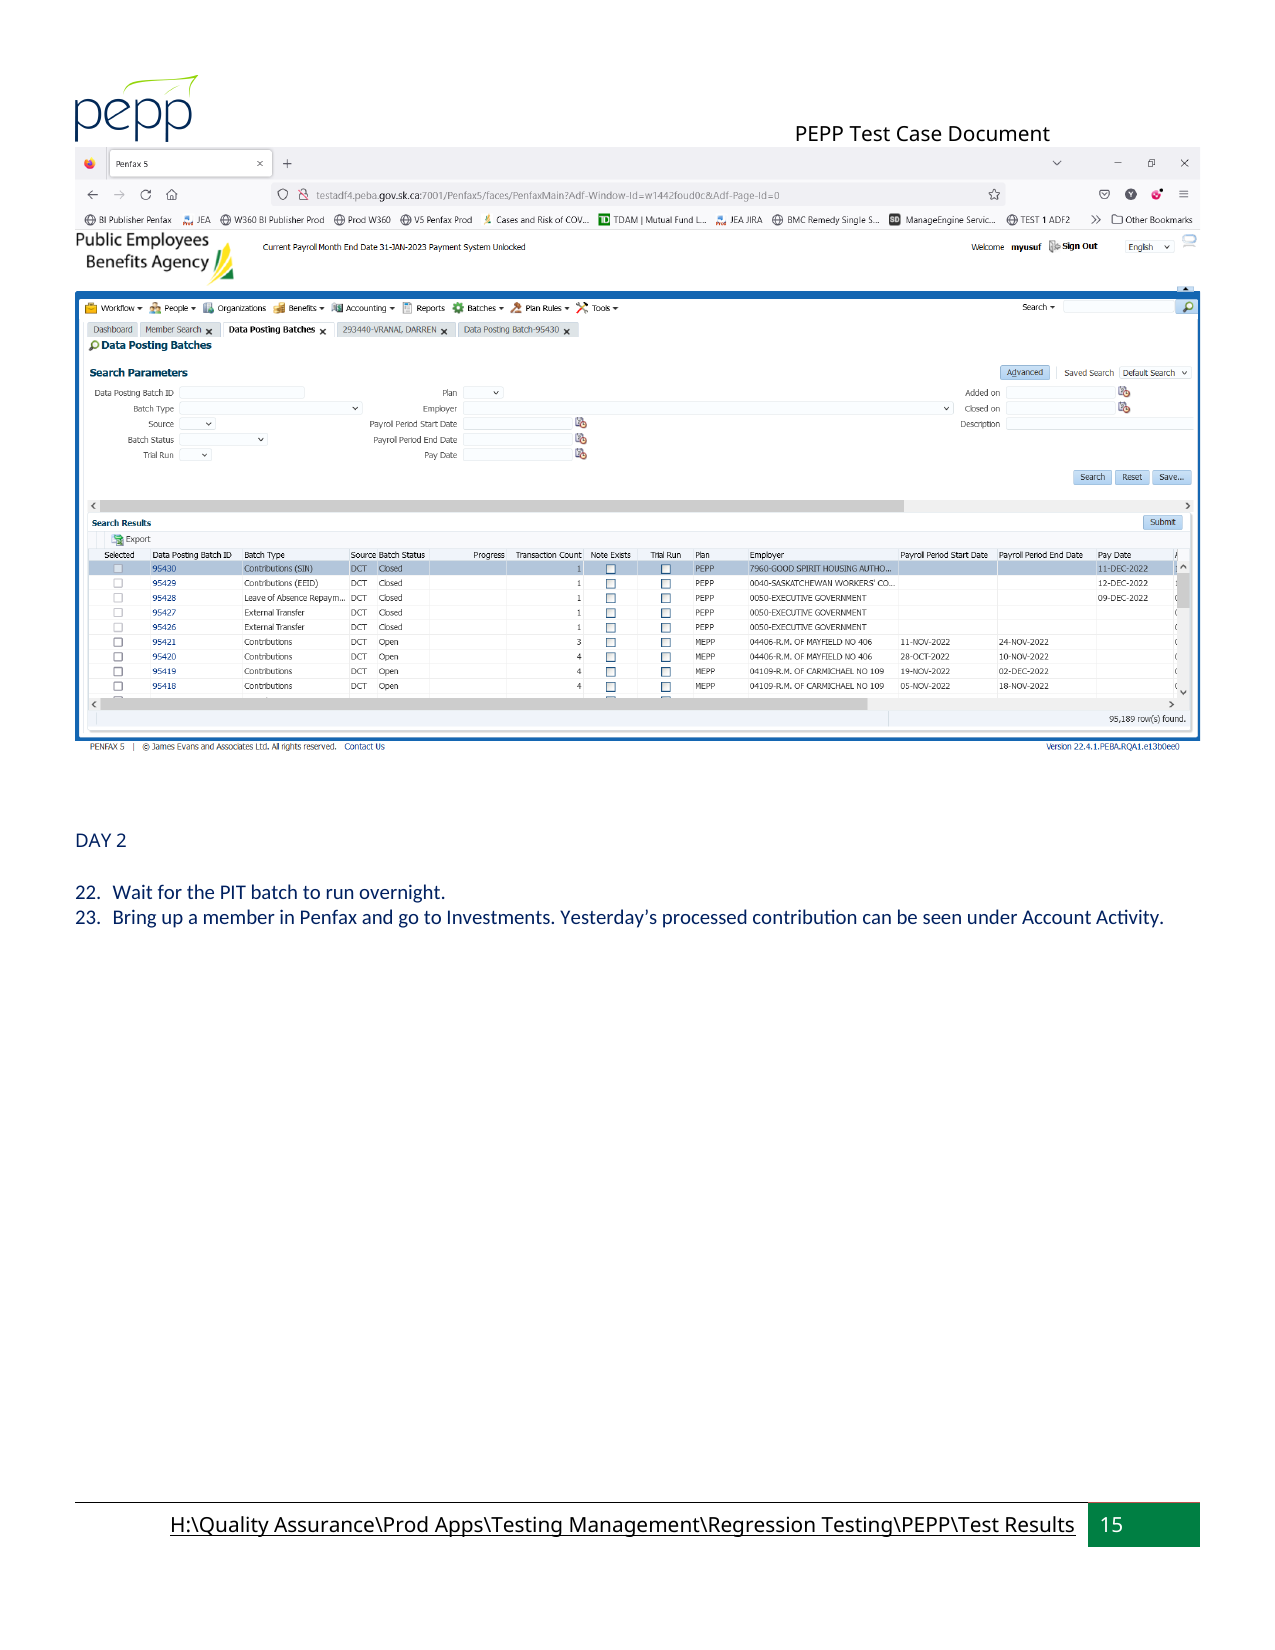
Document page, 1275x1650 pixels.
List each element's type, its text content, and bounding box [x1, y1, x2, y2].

picture [75, 147, 1200, 752]
picture [75, 75, 199, 142]
list Bring up a member in Penfax and go to Investments. Yesterday’s processed contribution can be seen under Account Activity. [75, 904, 1200, 930]
list Wait for the PIT batch to run overnight. [75, 879, 1200, 904]
text DAY 2 [75, 828, 1200, 853]
